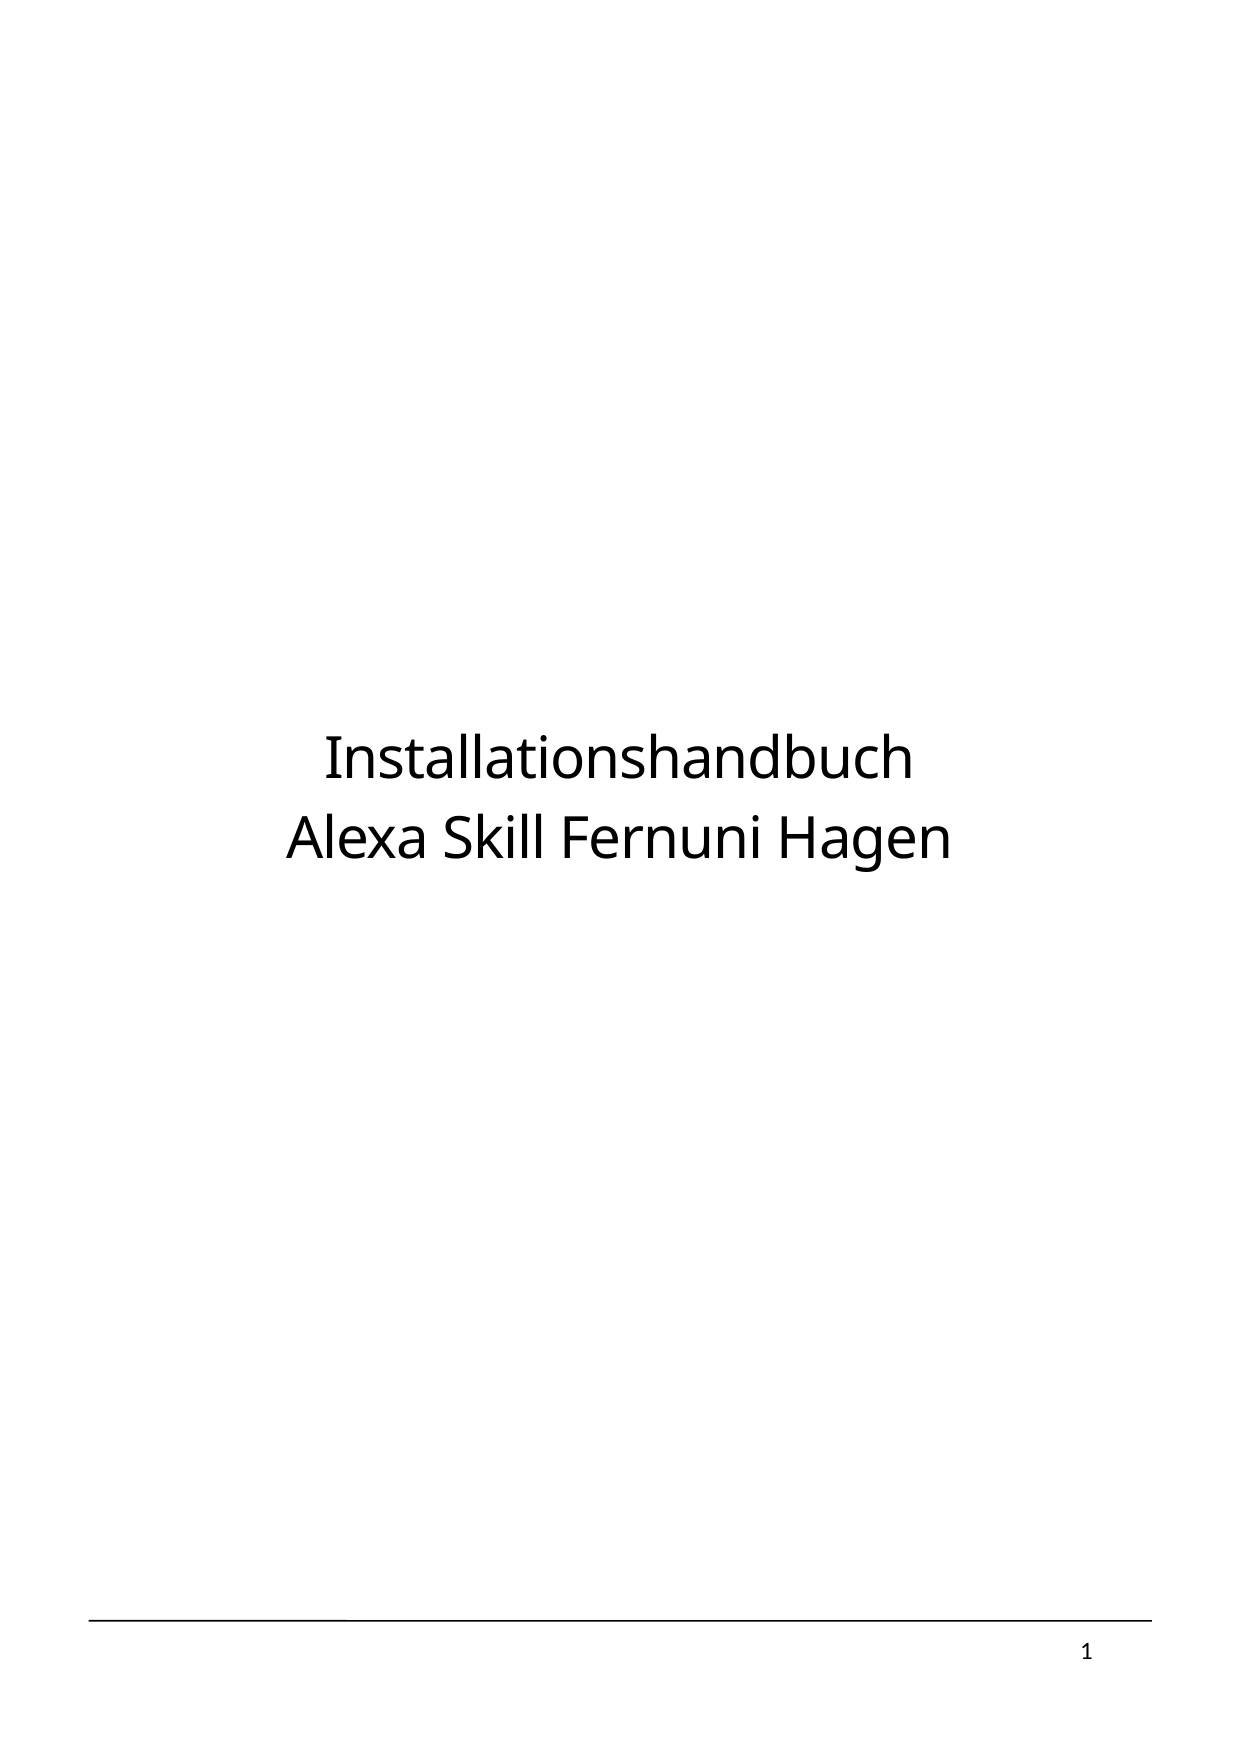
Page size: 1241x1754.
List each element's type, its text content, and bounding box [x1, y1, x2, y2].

title Installationshandbuch [148, 716, 1093, 796]
title Alexa Skill Fernuni Hagen [148, 796, 1093, 875]
